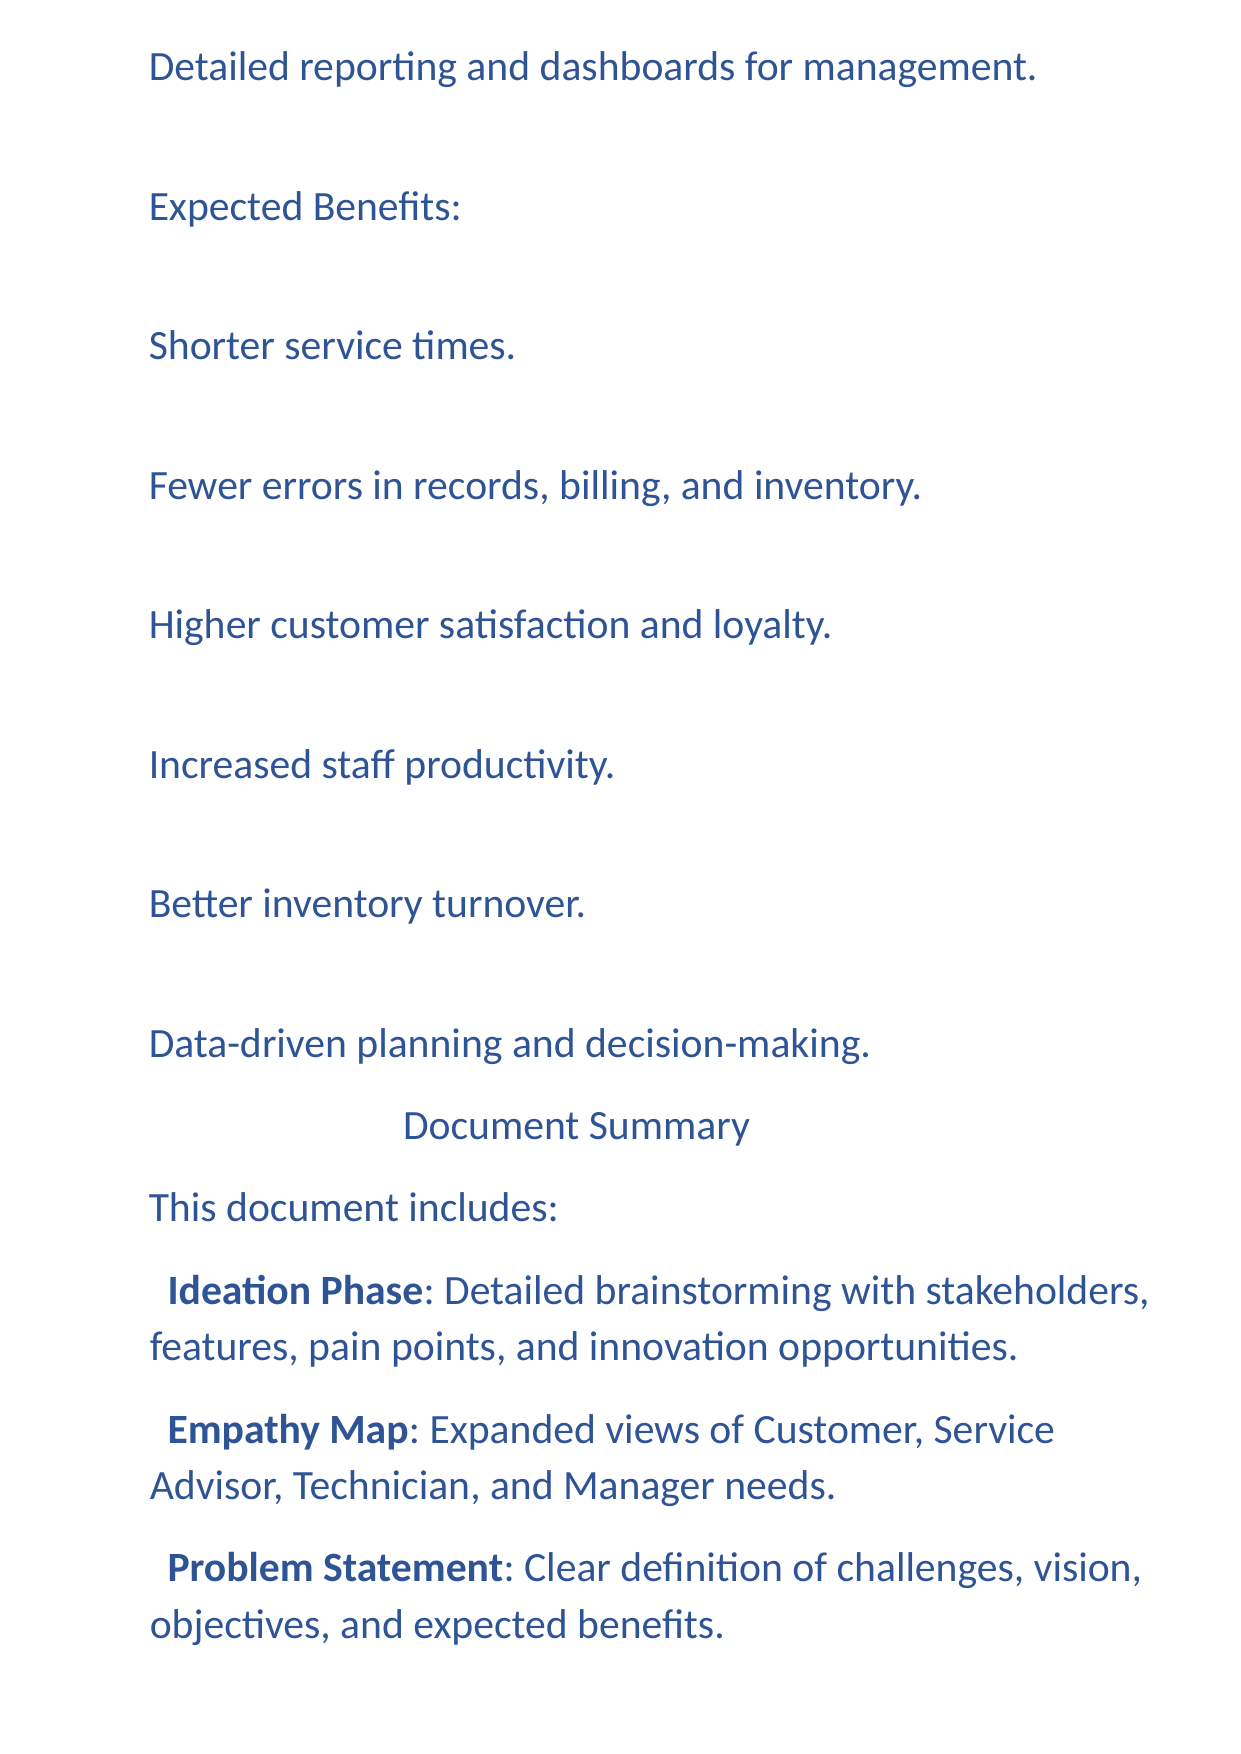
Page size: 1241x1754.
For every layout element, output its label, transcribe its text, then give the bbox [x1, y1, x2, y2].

text This document includes: [148, 1181, 1152, 1232]
text Problem Statement: Clear definition of challenges, vision, objectives, and expected benefits. [148, 1541, 1152, 1648]
text Empathy Map: Expanded views of Customer, Service Advisor, Technician, and Manager needs. [148, 1403, 1152, 1510]
text Better inventory turnover. [148, 877, 1152, 928]
text Shorter service times. [148, 319, 1152, 370]
text Document Summary [148, 1099, 1152, 1150]
text Fewer errors in records, billing, and inventory. [148, 459, 1152, 509]
text Expected Benefits: [148, 180, 1152, 231]
text Higher customer satisfaction and loyalty. [148, 598, 1152, 649]
text Increased staff productivity. [148, 738, 1152, 788]
text Ideation Phase: Detailed brainstorming with stakeholders, features, pain points, and innovation opportunities. [148, 1264, 1152, 1371]
text Detailed reporting and dashboards for management. [148, 40, 1152, 91]
text Data-driven planning and decision-making. [148, 1017, 1152, 1067]
